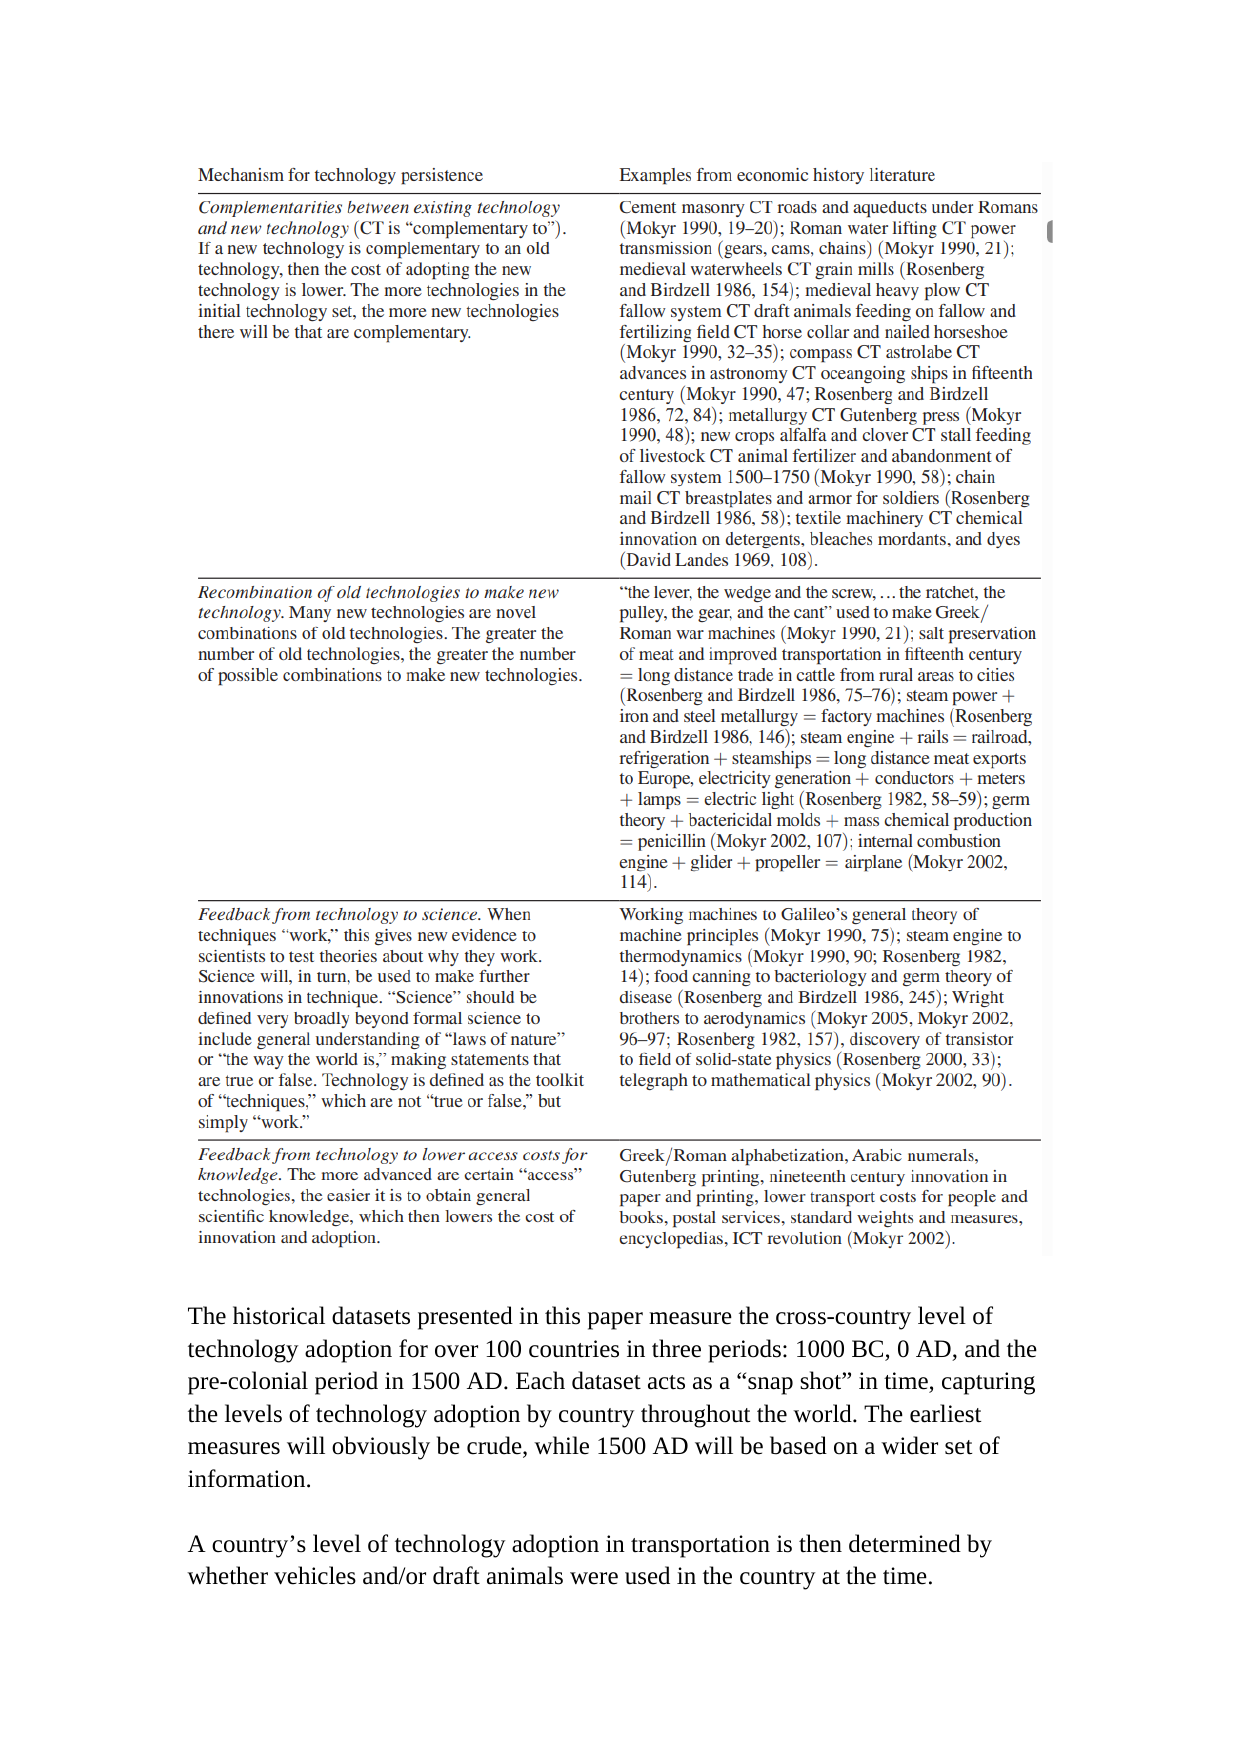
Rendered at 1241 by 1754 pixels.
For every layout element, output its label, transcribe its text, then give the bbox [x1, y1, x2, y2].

text The historical datasets presented in this paper measure the cross-country level of technology adoption for over 100 countries in three periods: 1000 BC, 0 AD, and the pre-colonial period in 1500 AD. Each dataset acts as a “snap shot” in time, capturing the levels of technology adoption by country throughout the world. The earliest measures will obviously be crude, while 1500 AD will be based on a wider set of information. [187, 1299, 1053, 1494]
picture [187, 162, 1053, 1256]
text A country’s level of technology adoption in transportation is then determined by whether vehicles and/or draft animals were used in the country at the time. [187, 1527, 1053, 1592]
